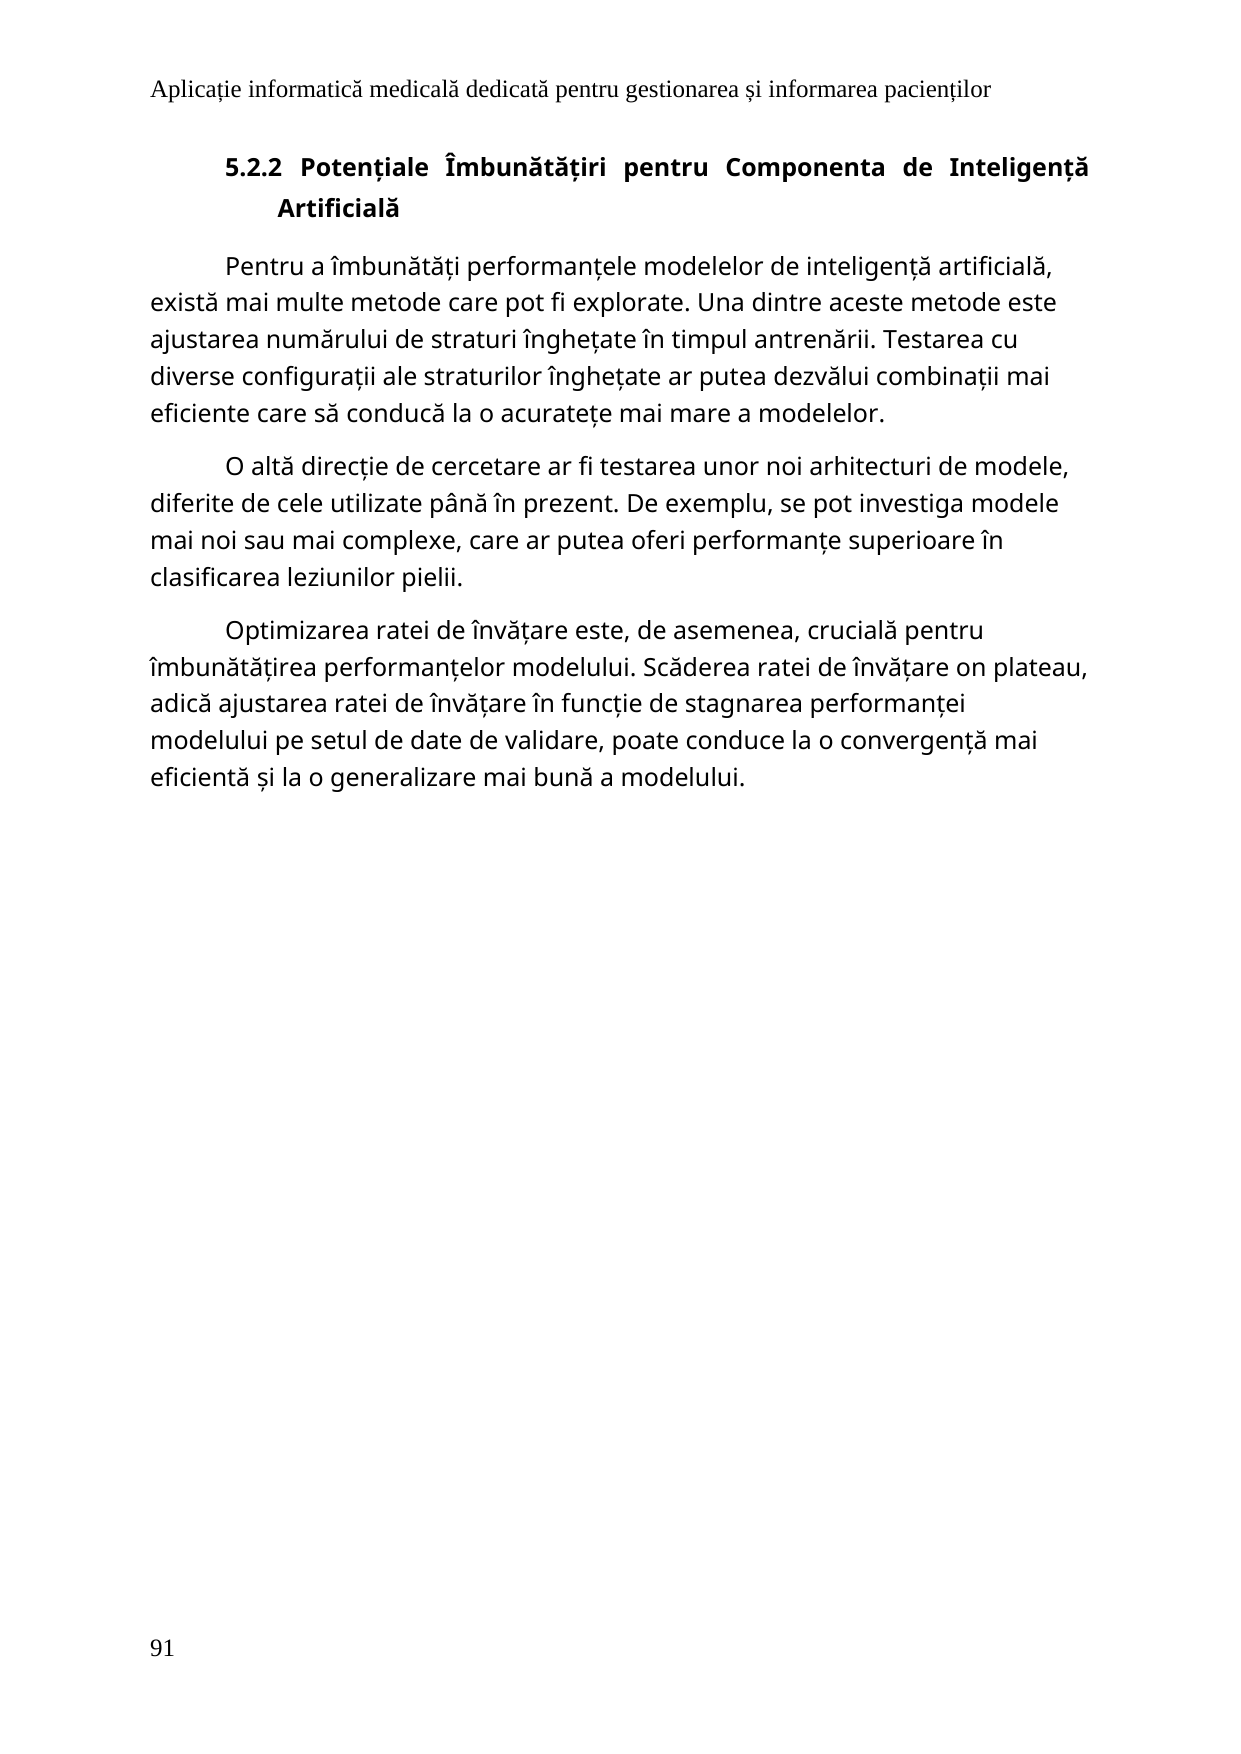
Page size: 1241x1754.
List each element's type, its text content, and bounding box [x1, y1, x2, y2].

text Optimizarea ratei de învățare este, de asemenea, crucială pentru îmbunătățirea performanțelor modelului. Scăderea ratei de învățare on plateau, adică ajustarea ratei de învățare în funcție de stagnarea performanței modelului pe setul de date de validare, poate conduce la o convergență mai eficientă și la o generalizare mai bună a modelului. [150, 613, 1090, 794]
text O altă direcție de cercetare ar fi testarea unor noi arhitecturi de modele, diferite de cele utilizate până în prezent. De exemplu, se pot investiga modele mai noi sau mai complexe, care ar putea oferi performanțe superioare în clasificarea leziunilor pielii. [150, 449, 1090, 593]
text Pentru a îmbunătăți performanțele modelelor de inteligență artificială, există mai multe metode care pot fi explorate. Una dintre aceste metode este ajustarea numărului de straturi înghețate în timpul antrenării. Testarea cu diverse configurații ale straturilor înghețate ar putea dezvălui combinații mai eficiente care să conducă la o acuratețe mai mare a modelelor. [150, 248, 1090, 429]
subtitle Potențiale Îmbunătățiri pentru Componenta de Inteligență Artificială [225, 150, 1090, 225]
